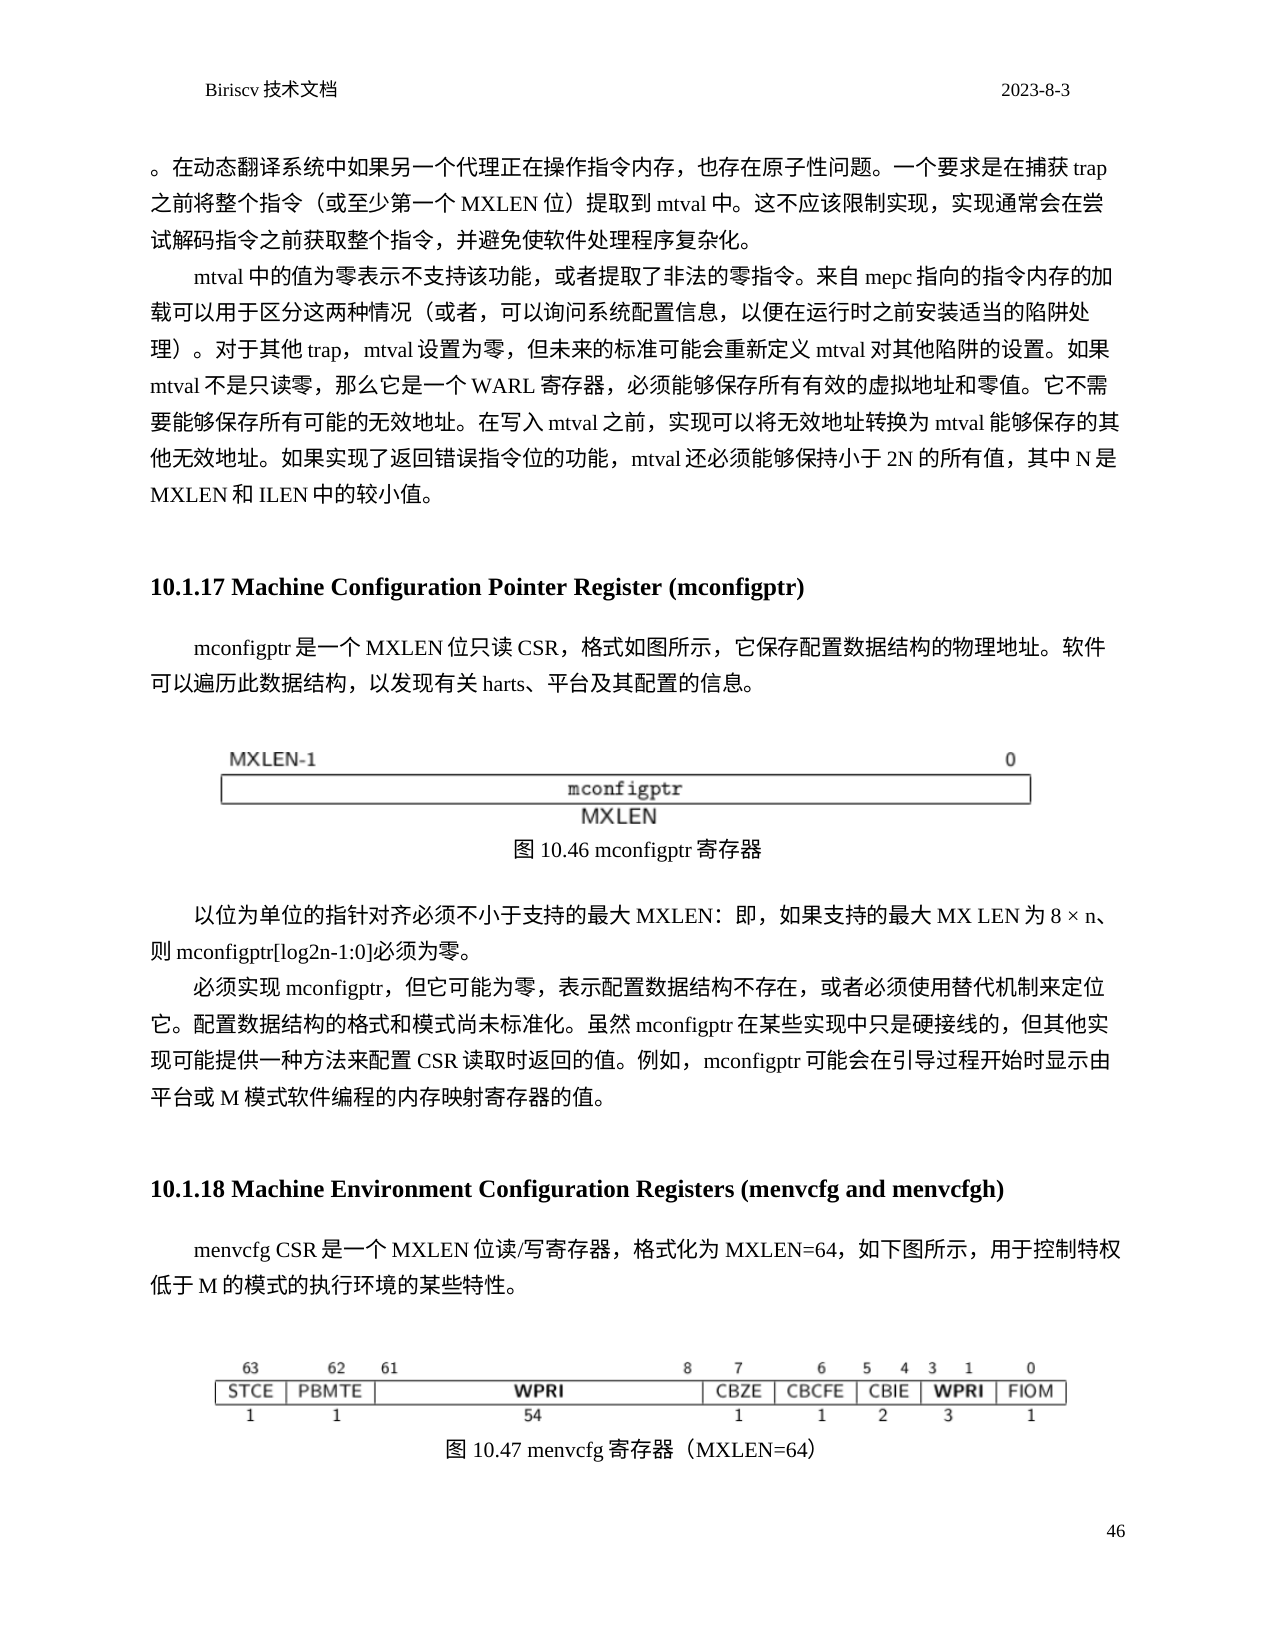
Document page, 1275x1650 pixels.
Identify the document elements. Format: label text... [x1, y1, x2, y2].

text mtval中的值为零表示不支持该功能，或者提取了非法的零指令。来自mepc指向的指令内存的加载可以用于区分这两种情况（或者，可以询问系统配置信息，以便在运行时之前安装适当的陷阱处理）。对于其他trap，mtval设置为零，但未来的标准可能会重新定义mtval对其他陷阱的设置。如果mtval不是只读零，那么它是一个WARL寄存器，必须能够保存所有有效的虚拟地址和零值。它不需要能够保存所有可能的无效地址。在写入mtval之前，实现可以将无效地址转换为mtval能够保存的其他无效地址。如果实现了返回错误指令位的功能，mtval还必须能够保持小于2N的所有值，其中N是MXLEN和ILEN中的较小值。 [150, 259, 1125, 509]
text mconfigptr是一个MXLEN位只读CSR，格式如图所示，它保存配置数据结构的物理地址。软件可以遍历此数据结构，以发现有关harts、平台及其配置的信息。 [150, 630, 1125, 698]
picture [205, 1333, 1070, 1429]
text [150, 150, 1125, 254]
text 以位为单位的指针对齐必须不小于支持的最大MXLEN：即，如果支持的最大MX LEN为8 × n、 则mconfigptr[log2n-1:0]必须为零。 [150, 898, 1125, 966]
picture [205, 731, 1070, 829]
text 必须实现mconfigptr，但它可能为零，表示配置数据结构不存在，或者必须使用替代机制来定位它。配置数据结构的格式和模式尚未标准化。虽然mconfigptr在某些实现中只是硬接线的，但其他实现可能提供一种方法来配置CSR读取时返回的值。例如，mconfigptr可能会在引导过程开始时显示由平台或M模式软件编程的内存映射寄存器的值。 [150, 970, 1125, 1111]
text menvcfg CSR是一个MXLEN位读/写寄存器，格式化为MXLEN=64，如下图所示，用于控制特权低于M的模式的执行环境的某些特性。 [150, 1232, 1125, 1300]
subtitle Machine Configuration Pointer Register (mconfigptr) [150, 572, 1125, 600]
subtitle Machine Environment Configuration Registers (menvcfg and menvcfgh) [150, 1174, 1125, 1203]
